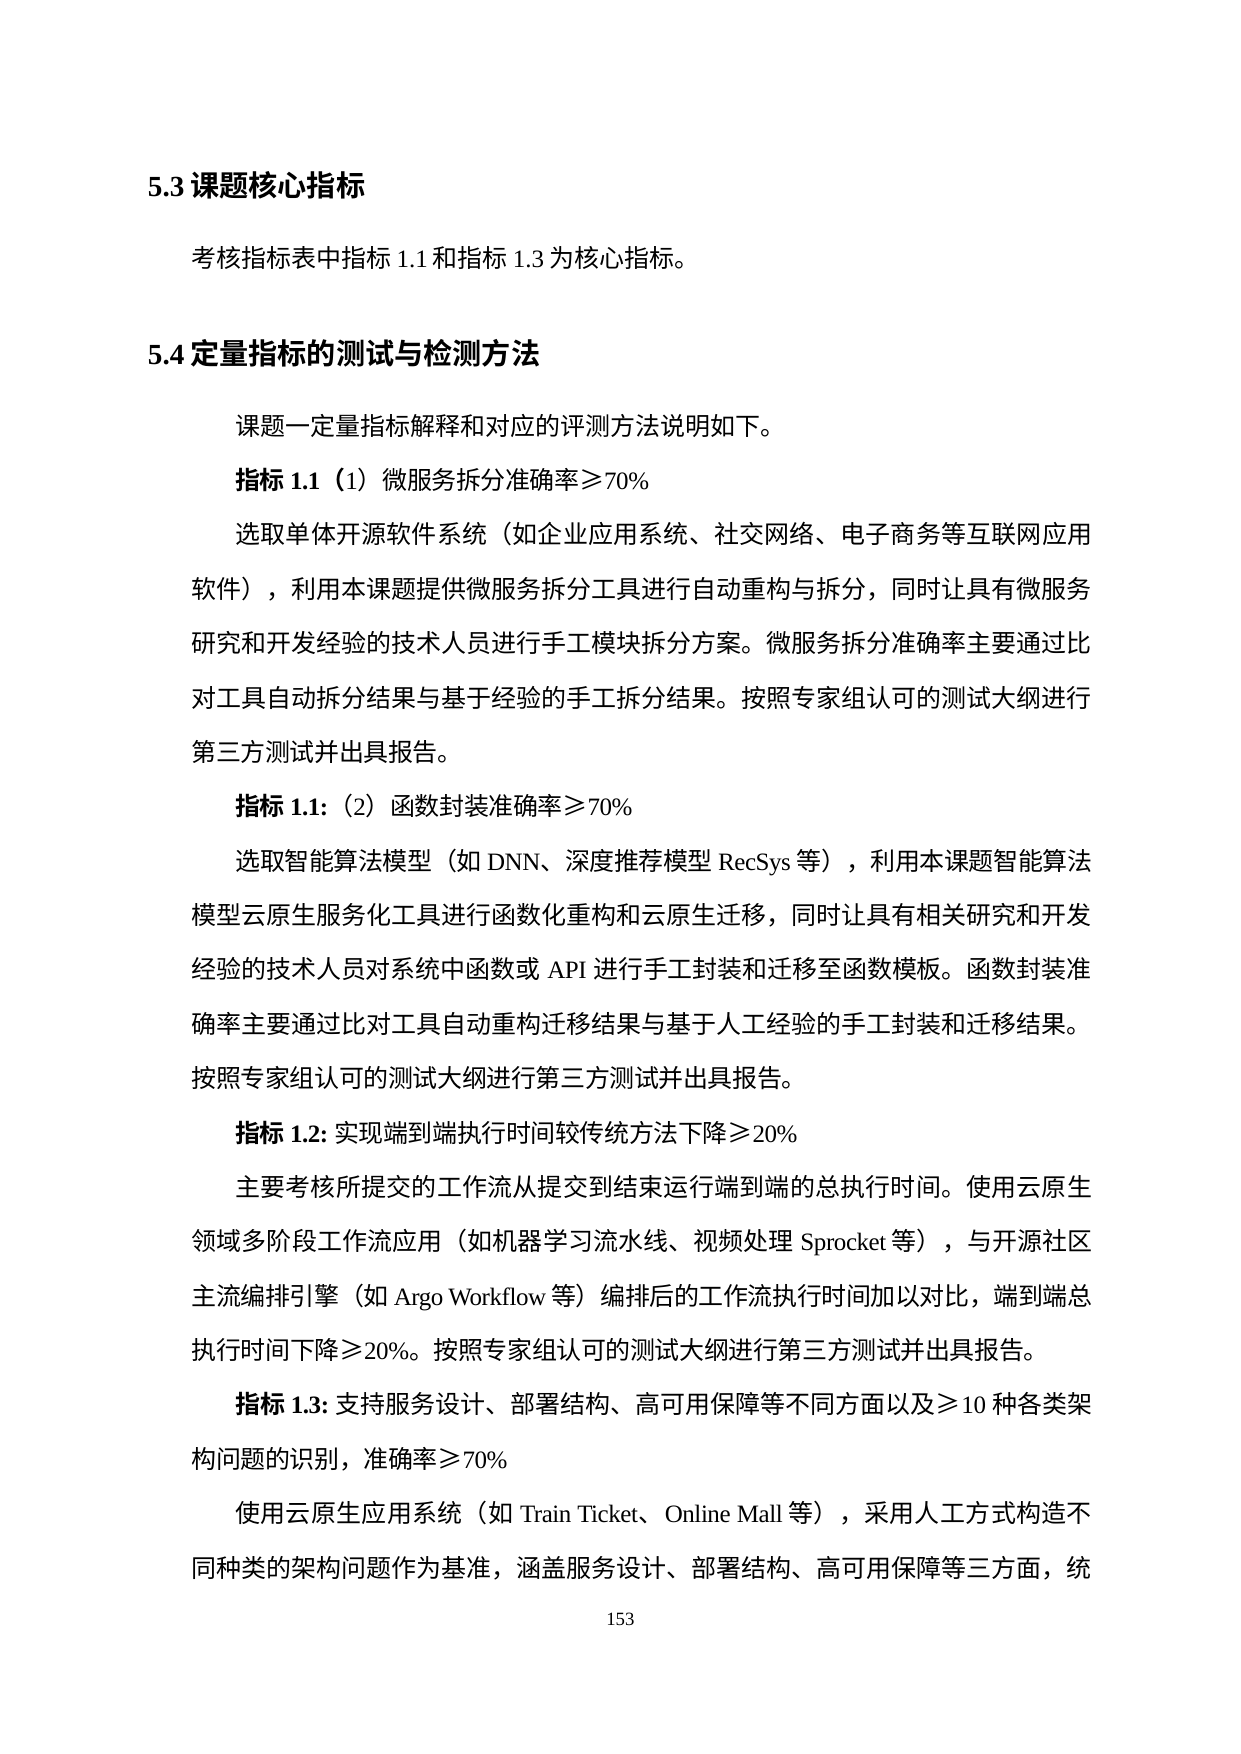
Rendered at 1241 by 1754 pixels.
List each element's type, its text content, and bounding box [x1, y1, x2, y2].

text 课题一定量指标解释和对应的评测方法说明如下。 [191, 406, 1092, 442]
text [191, 1494, 1092, 1584]
text 选取智能算法模型（如DNN、深度推荐模型RecSys 等），利用本课题智能算法模型云原生服务化工具进行函数化重构和云原生迁移，同时让具有相关研究和开发经验的技术人员对系统中函数或 API 进行手工封装和迁移至函数模板。函数封装准确率主要通过比对工具自动重构迁移结果与基于人工经验的手工封装和迁移结果。按照专家组认可的测试大纲进行第三方测试并出具报告。 [191, 841, 1092, 1095]
text 指标1.2: 实现端到端执行时间较传统方法下降≥20% [191, 1113, 1092, 1149]
text 考核指标表中指标1.1和指标1.3为核心指标。 [148, 238, 1092, 275]
subtitle 5.4定量指标的测试与检测方法 [148, 330, 1092, 373]
subtitle 5.3课题核心指标 [148, 162, 1092, 205]
text 指标1.1:（2）函数封装准确率≥70% [191, 787, 1092, 823]
text 指标1.3: 支持服务设计、部署结构、高可用保障等不同方面以及≥10 种各类架构问题的识别，准确率≥70% [191, 1385, 1092, 1476]
text 指标1.1（1）微服务拆分准确率≥70% [191, 461, 1092, 497]
text 选取单体开源软件系统（如企业应用系统、社交网络、电子商务等互联网应用软件），利用本课题提供微服务拆分工具进行自动重构与拆分，同时让具有微服务研究和开发经验的技术人员进行手工模块拆分方案。微服务拆分准确率主要通过比对工具自动拆分结果与基于经验的手工拆分结果。按照专家组认可的测试大纲进行第三方测试并出具报告。 [191, 515, 1092, 769]
text 主要考核所提交的工作流从提交到结束运行端到端的总执行时间。使用云原生领域多阶段工作流应用（如机器学习流水线、视频处理Sprocket等），与开源社区主流编排引擎（如Argo Workflow等）编排后的工作流执行时间加以对比，端到端总执行时间下降≥20%。按照专家组认可的测试大纲进行第三方测试并出具报告。 [191, 1167, 1092, 1367]
